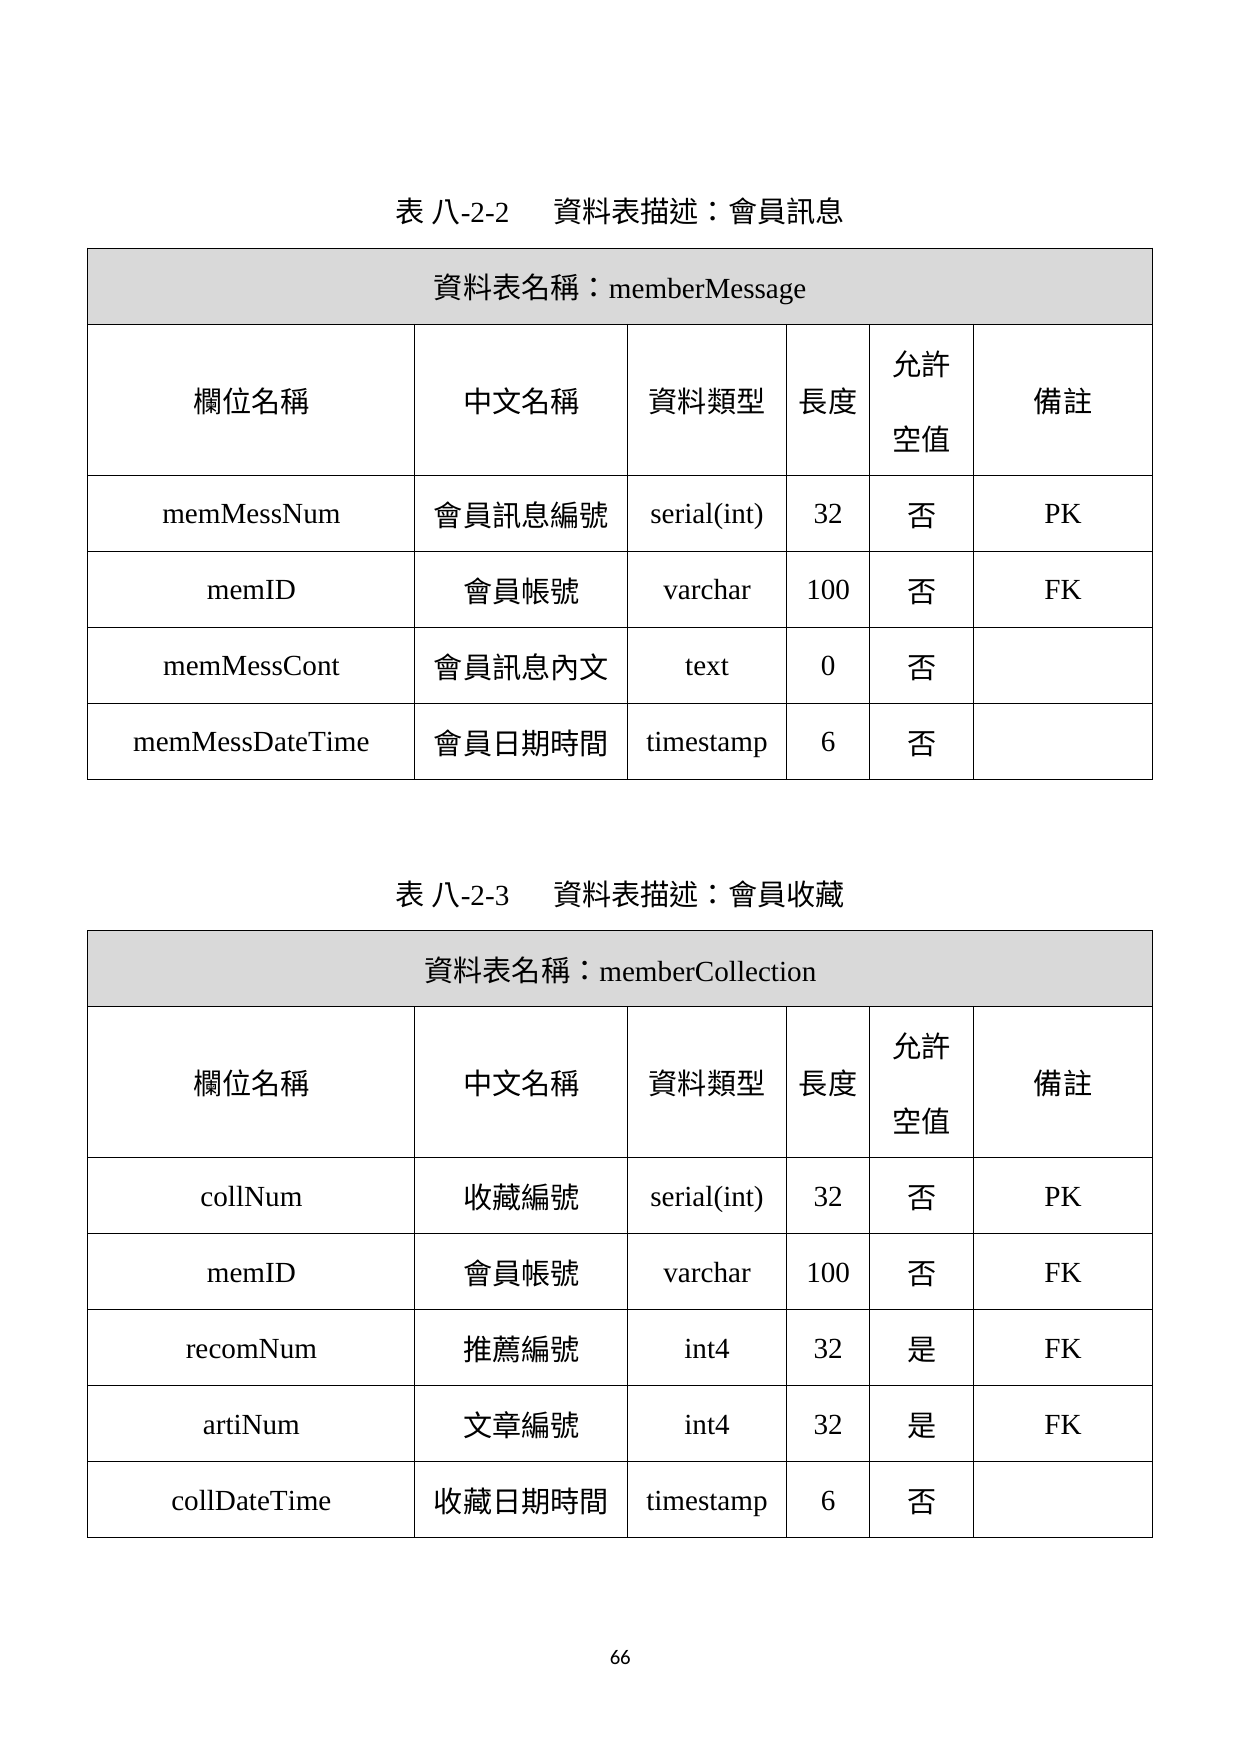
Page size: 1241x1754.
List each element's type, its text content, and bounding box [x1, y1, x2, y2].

table_cell 欄位名稱 [88, 1007, 414, 1157]
table_cell 會員帳號 [415, 552, 627, 627]
table_cell 中文名稱 [415, 325, 627, 475]
table_cell 32 [787, 1386, 869, 1461]
table_cell memMessCont [88, 628, 414, 703]
table_cell 收藏日期時間 [415, 1462, 627, 1537]
table_cell FK [974, 1386, 1152, 1461]
table_cell text [628, 628, 786, 703]
table_cell 否 [870, 552, 973, 627]
table_header 資料表名稱：memberMessage [88, 249, 1152, 324]
table_cell 0 [787, 628, 869, 703]
table_cell 長度 [787, 1007, 869, 1157]
table_cell 長度 [787, 325, 869, 475]
table_cell timestamp [628, 704, 786, 779]
table_cell [974, 1462, 1152, 1537]
table_cell varchar [628, 552, 786, 627]
table_cell 欄位名稱 [88, 325, 414, 475]
table_cell 會員訊息編號 [415, 476, 627, 551]
table_cell timestamp [628, 1462, 786, 1537]
table_cell 備註 [974, 1007, 1152, 1157]
table_cell [974, 704, 1152, 779]
table_cell PK [974, 476, 1152, 551]
table_cell 否 [870, 476, 973, 551]
table_cell 否 [870, 704, 973, 779]
table_cell memID [88, 1234, 414, 1309]
table_cell memMessNum [88, 476, 414, 551]
table_cell 是 [870, 1310, 973, 1385]
table_cell serial(int) [628, 1158, 786, 1233]
table_cell 允許空值 [870, 1007, 973, 1157]
table_cell 6 [787, 704, 869, 779]
text 資料表描述：會員收藏 [89, 855, 1152, 930]
table_cell FK [974, 552, 1152, 627]
table_cell 會員訊息內文 [415, 628, 627, 703]
table_cell FK [974, 1310, 1152, 1385]
table_cell 否 [870, 628, 973, 703]
table_cell memID [88, 552, 414, 627]
table_cell 資料類型 [628, 325, 786, 475]
table_cell 6 [787, 1462, 869, 1537]
table_cell recomNum [88, 1310, 414, 1385]
table_cell 是 [870, 1386, 973, 1461]
table_header 資料表名稱：memberCollection [88, 931, 1152, 1006]
table_cell memMessDateTime [88, 704, 414, 779]
table_cell 會員日期時間 [415, 704, 627, 779]
table_cell 收藏編號 [415, 1158, 627, 1233]
table_cell 文章編號 [415, 1386, 627, 1461]
table_cell 資料類型 [628, 1007, 786, 1157]
table_cell 100 [787, 1234, 869, 1309]
table_cell 否 [870, 1158, 973, 1233]
table_cell PK [974, 1158, 1152, 1233]
text 資料表描述：會員訊息 [89, 173, 1152, 248]
table_cell 允許空值 [870, 325, 973, 475]
table_cell 否 [870, 1234, 973, 1309]
table_cell int4 [628, 1386, 786, 1461]
table_cell collDateTime [88, 1462, 414, 1537]
table_cell int4 [628, 1310, 786, 1385]
table_cell FK [974, 1234, 1152, 1309]
table_cell serial(int) [628, 476, 786, 551]
table_cell artiNum [88, 1386, 414, 1461]
table_cell 備註 [974, 325, 1152, 475]
table_cell [974, 628, 1152, 703]
table_cell 100 [787, 552, 869, 627]
table_cell 推薦編號 [415, 1310, 627, 1385]
table_cell varchar [628, 1234, 786, 1309]
table_cell 會員帳號 [415, 1234, 627, 1309]
table_cell collNum [88, 1158, 414, 1233]
table_cell 中文名稱 [415, 1007, 627, 1157]
table_cell 32 [787, 476, 869, 551]
table_cell 32 [787, 1158, 869, 1233]
table_cell 否 [870, 1462, 973, 1537]
table_cell 32 [787, 1310, 869, 1385]
